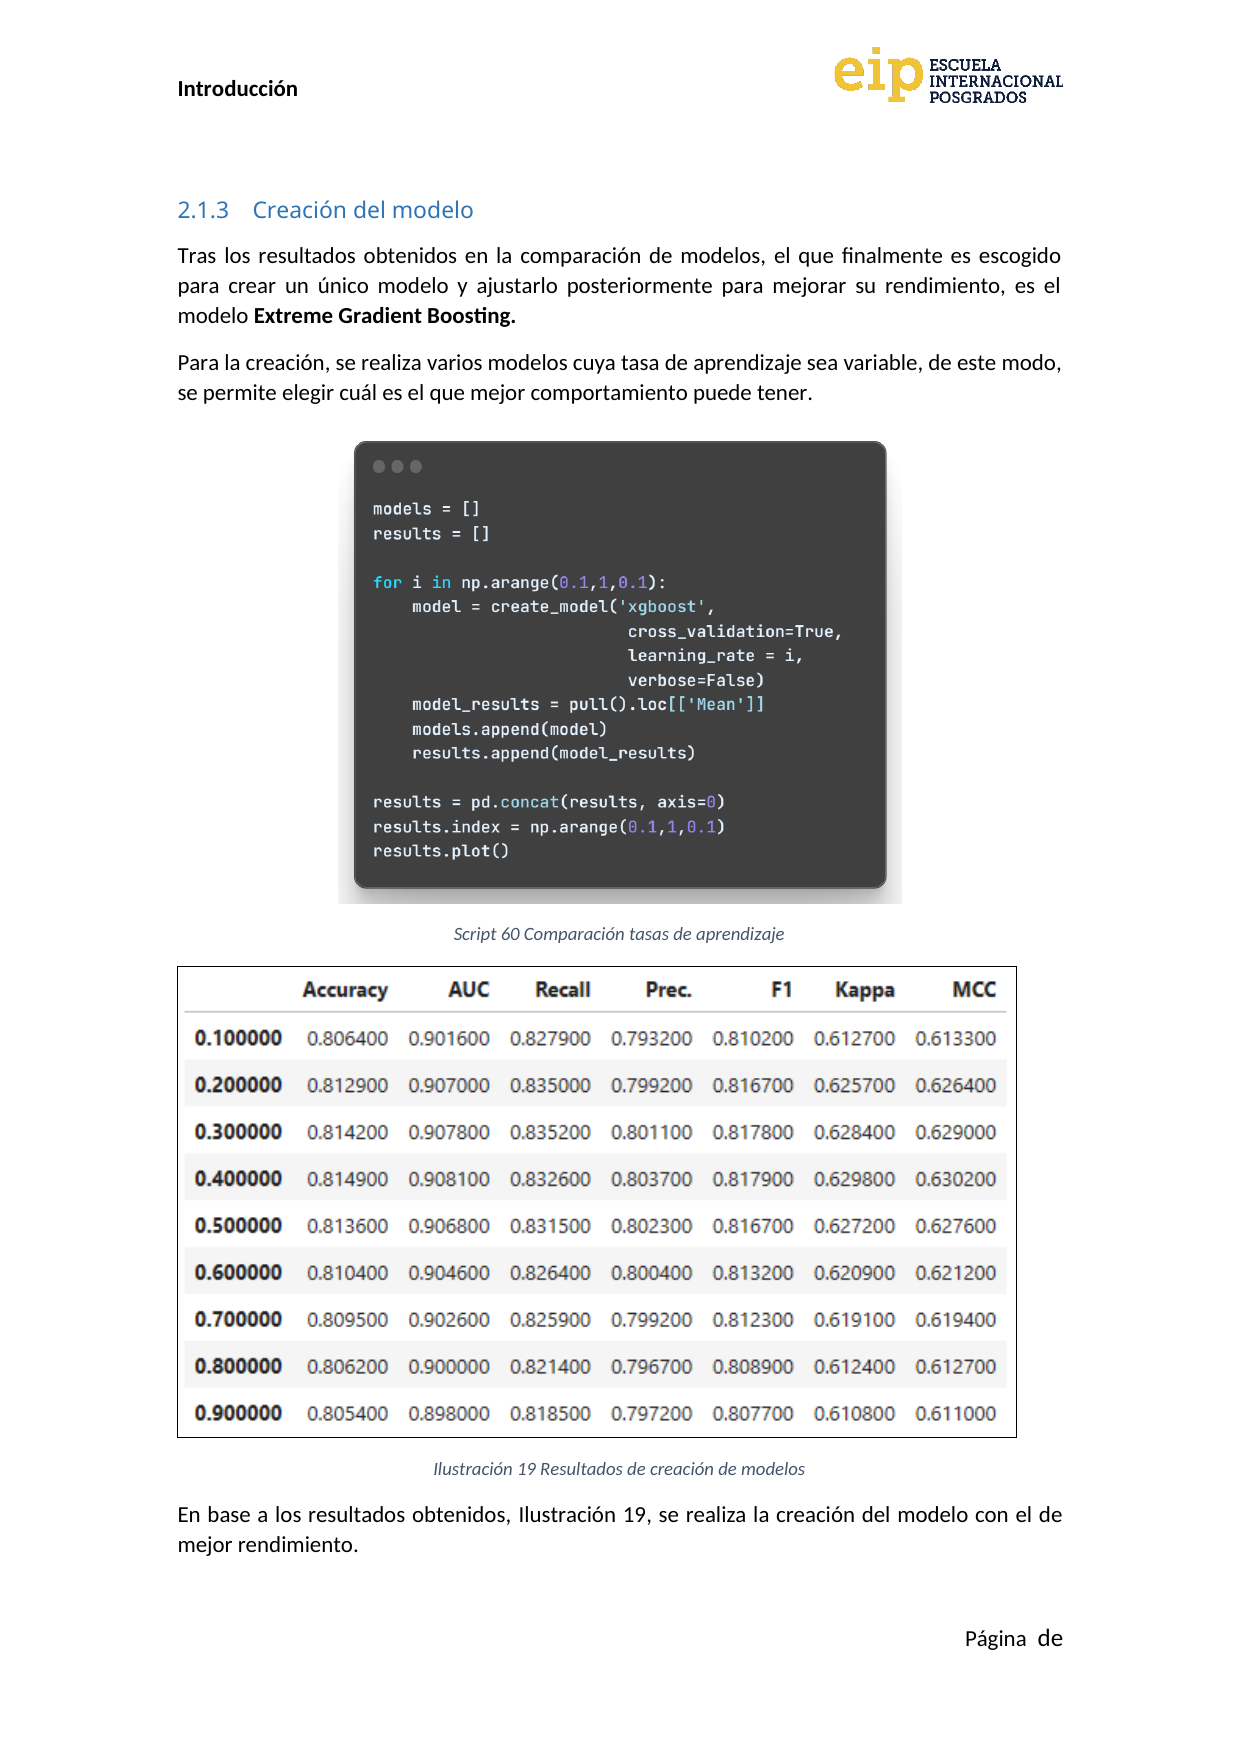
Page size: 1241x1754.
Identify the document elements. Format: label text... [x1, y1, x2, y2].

picture [338, 425, 902, 904]
text Tras los resultados obtenidos en la comparación de modelos, el que finalmente es escogido para crear un único modelo y ajustarlo posteriormente para mejorar su rendimiento, es el modelo Extreme Gradient Boosting. [177, 241, 1063, 329]
subtitle Creación del modelo [177, 194, 1063, 226]
text Para la creación, se realiza varios modelos cuya tasa de aprendizaje sea variable, de este modo, se permite elegir cuál es el que mejor comportamiento puede tener. [177, 348, 1063, 406]
text Script 60 Comparación tasas de aprendizaje [177, 922, 1063, 945]
picture [834, 47, 1063, 103]
picture [178, 967, 1016, 1437]
